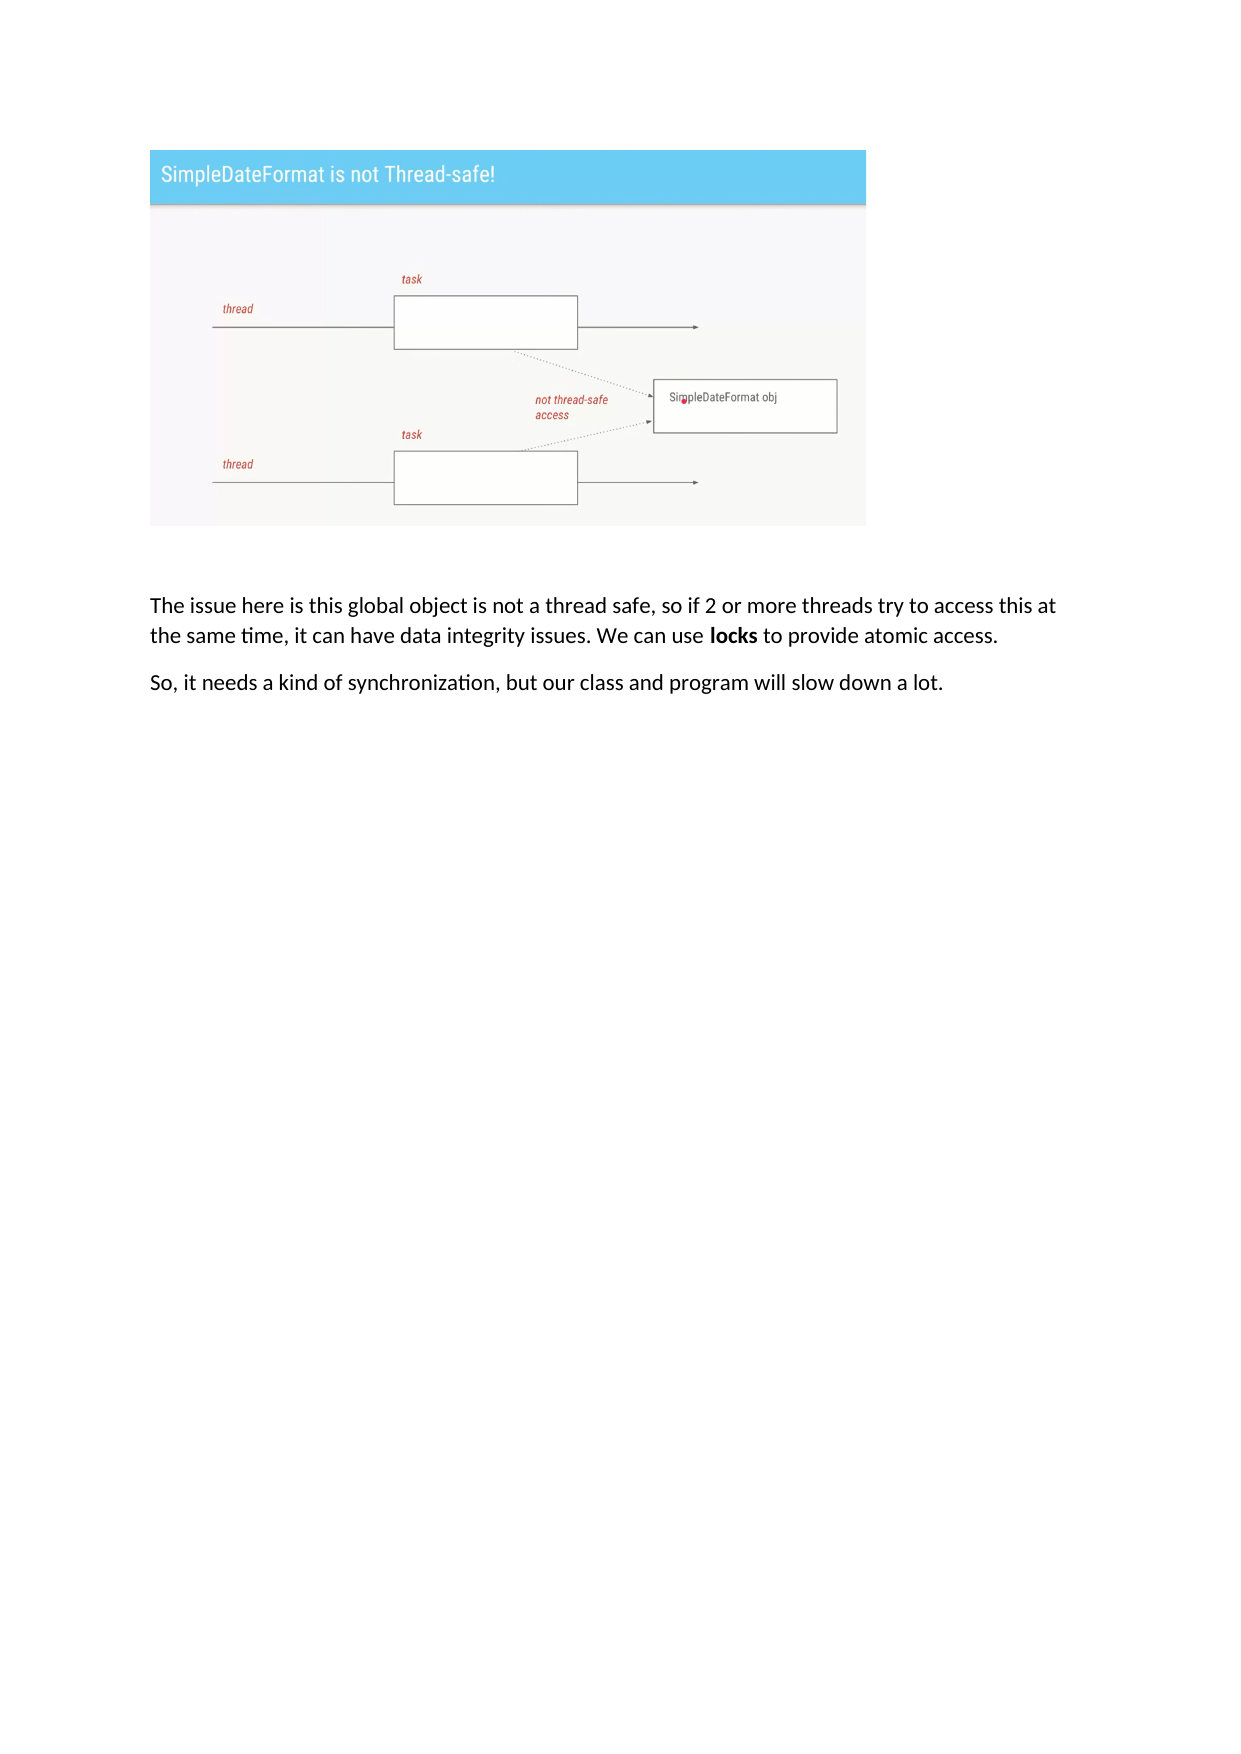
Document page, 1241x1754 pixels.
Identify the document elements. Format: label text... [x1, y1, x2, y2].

text So, it needs a kind of synchronization, but our class and program will slow down a lot. [150, 668, 1090, 696]
text The issue here is this global object is not a thread safe, so if 2 or more threads try to access this at the same time, it can have data integrity issues. We can use locks to provide atomic access. [150, 591, 1090, 649]
picture [150, 150, 867, 526]
